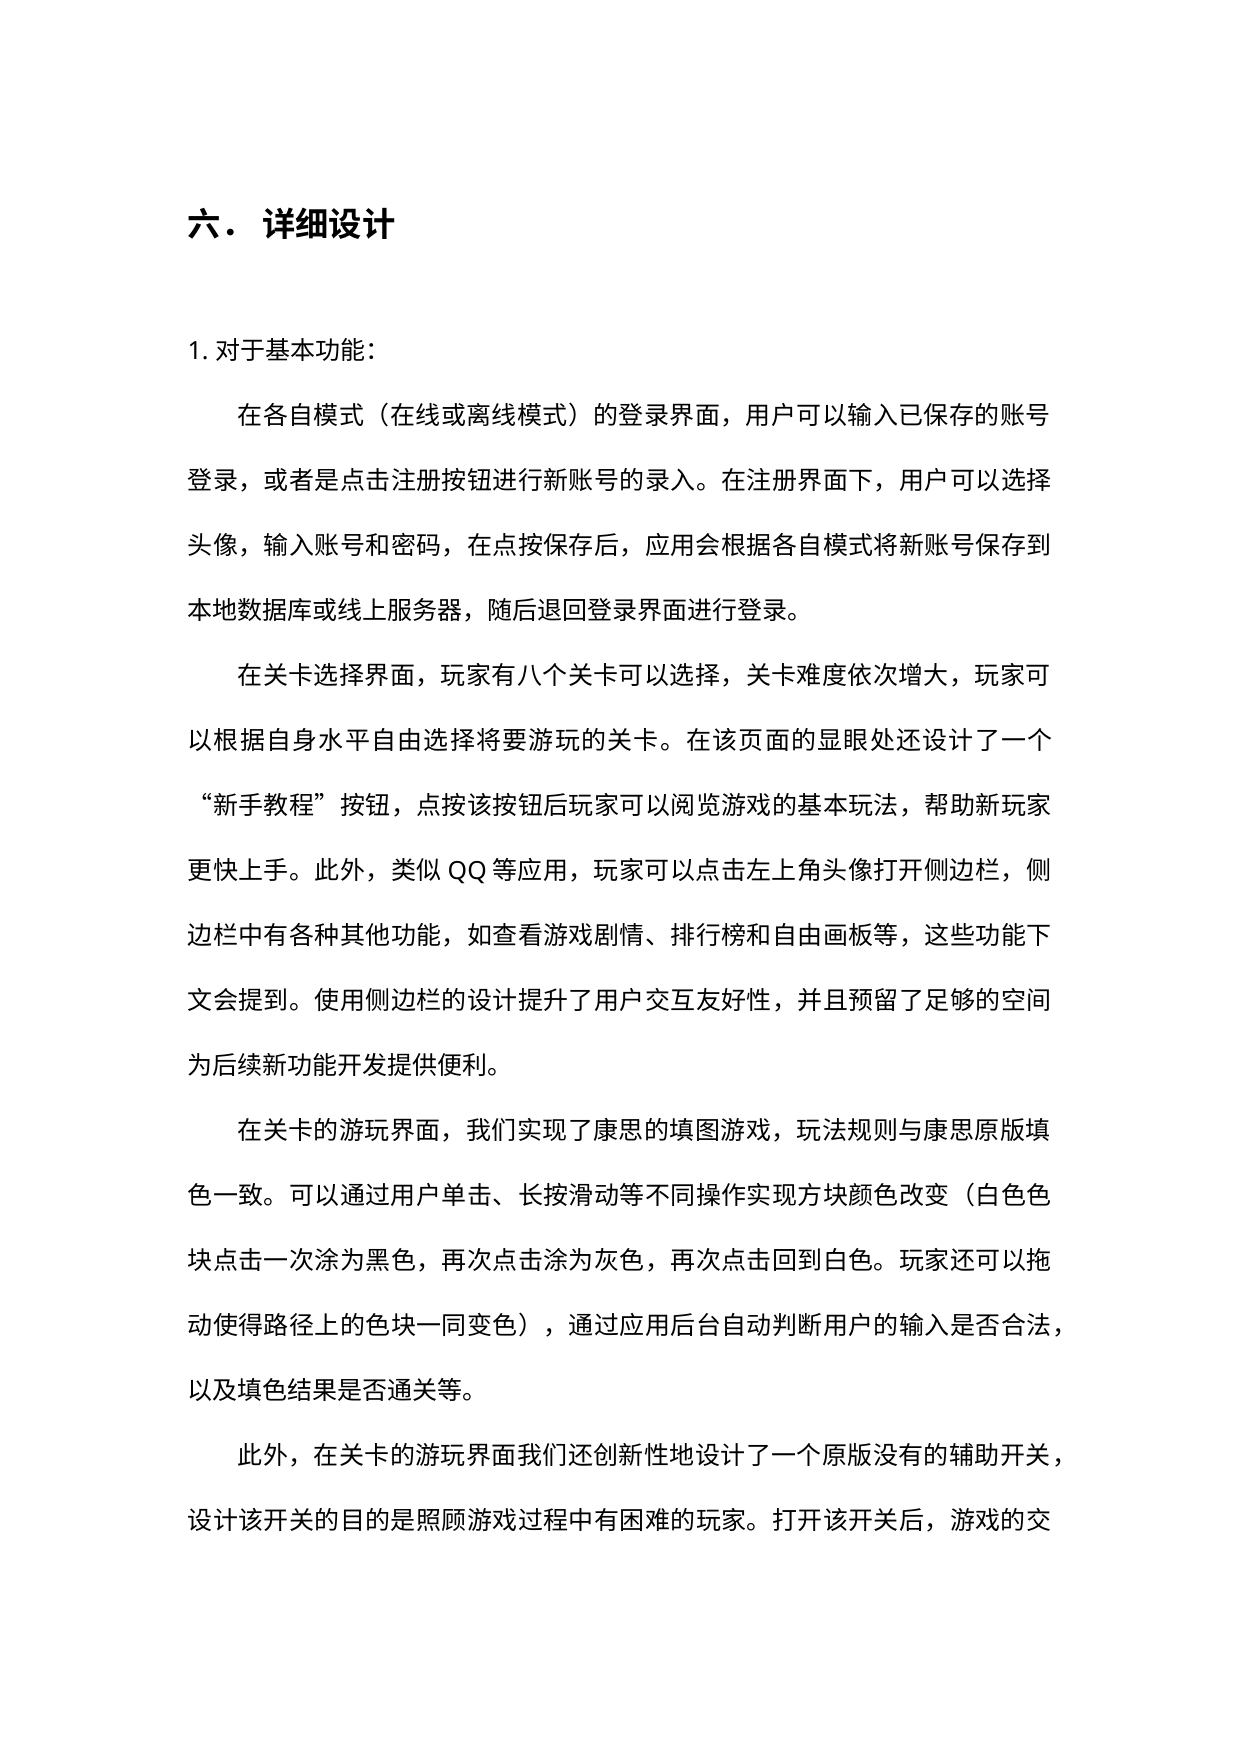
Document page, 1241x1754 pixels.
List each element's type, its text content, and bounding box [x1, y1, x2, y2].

subtitle 六． 详细设计 [187, 189, 1053, 254]
text 1. 对于基本功能： [187, 316, 1053, 381]
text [187, 1421, 1053, 1551]
text 在关卡选择界面，玩家有八个关卡可以选择，关卡难度依次增大，玩家可以根据自身水平自由选择将要游玩的关卡。在该页面的显眼处还设计了一个“新手教程”按钮，点按该按钮后玩家可以阅览游戏的基本玩法，帮助新玩家更快上手。此外，类似QQ等应用，玩家可以点击左上角头像打开侧边栏，侧边栏中有各种其他功能，如查看游戏剧情、排行榜和自由画板等，这些功能下文会提到。使用侧边栏的设计提升了用户交互友好性，并且预留了足够的空间为后续新功能开发提供便利。 [187, 641, 1053, 1096]
text 在各自模式（在线或离线模式）的登录界面，用户可以输入已保存的账号登录，或者是点击注册按钮进行新账号的录入。在注册界面下，用户可以选择头像，输入账号和密码，在点按保存后，应用会根据各自模式将新账号保存到本地数据库或线上服务器，随后退回登录界面进行登录。 [187, 381, 1053, 641]
text 在关卡的游玩界面，我们实现了康思的填图游戏，玩法规则与康思原版填色一致。可以通过用户单击、长按滑动等不同操作实现方块颜色改变（白色色块点击一次涂为黑色，再次点击涂为灰色，再次点击回到白色。玩家还可以拖动使得路径上的色块一同变色），通过应用后台自动判断用户的输入是否合法，以及填色结果是否通关等。 [187, 1096, 1053, 1421]
